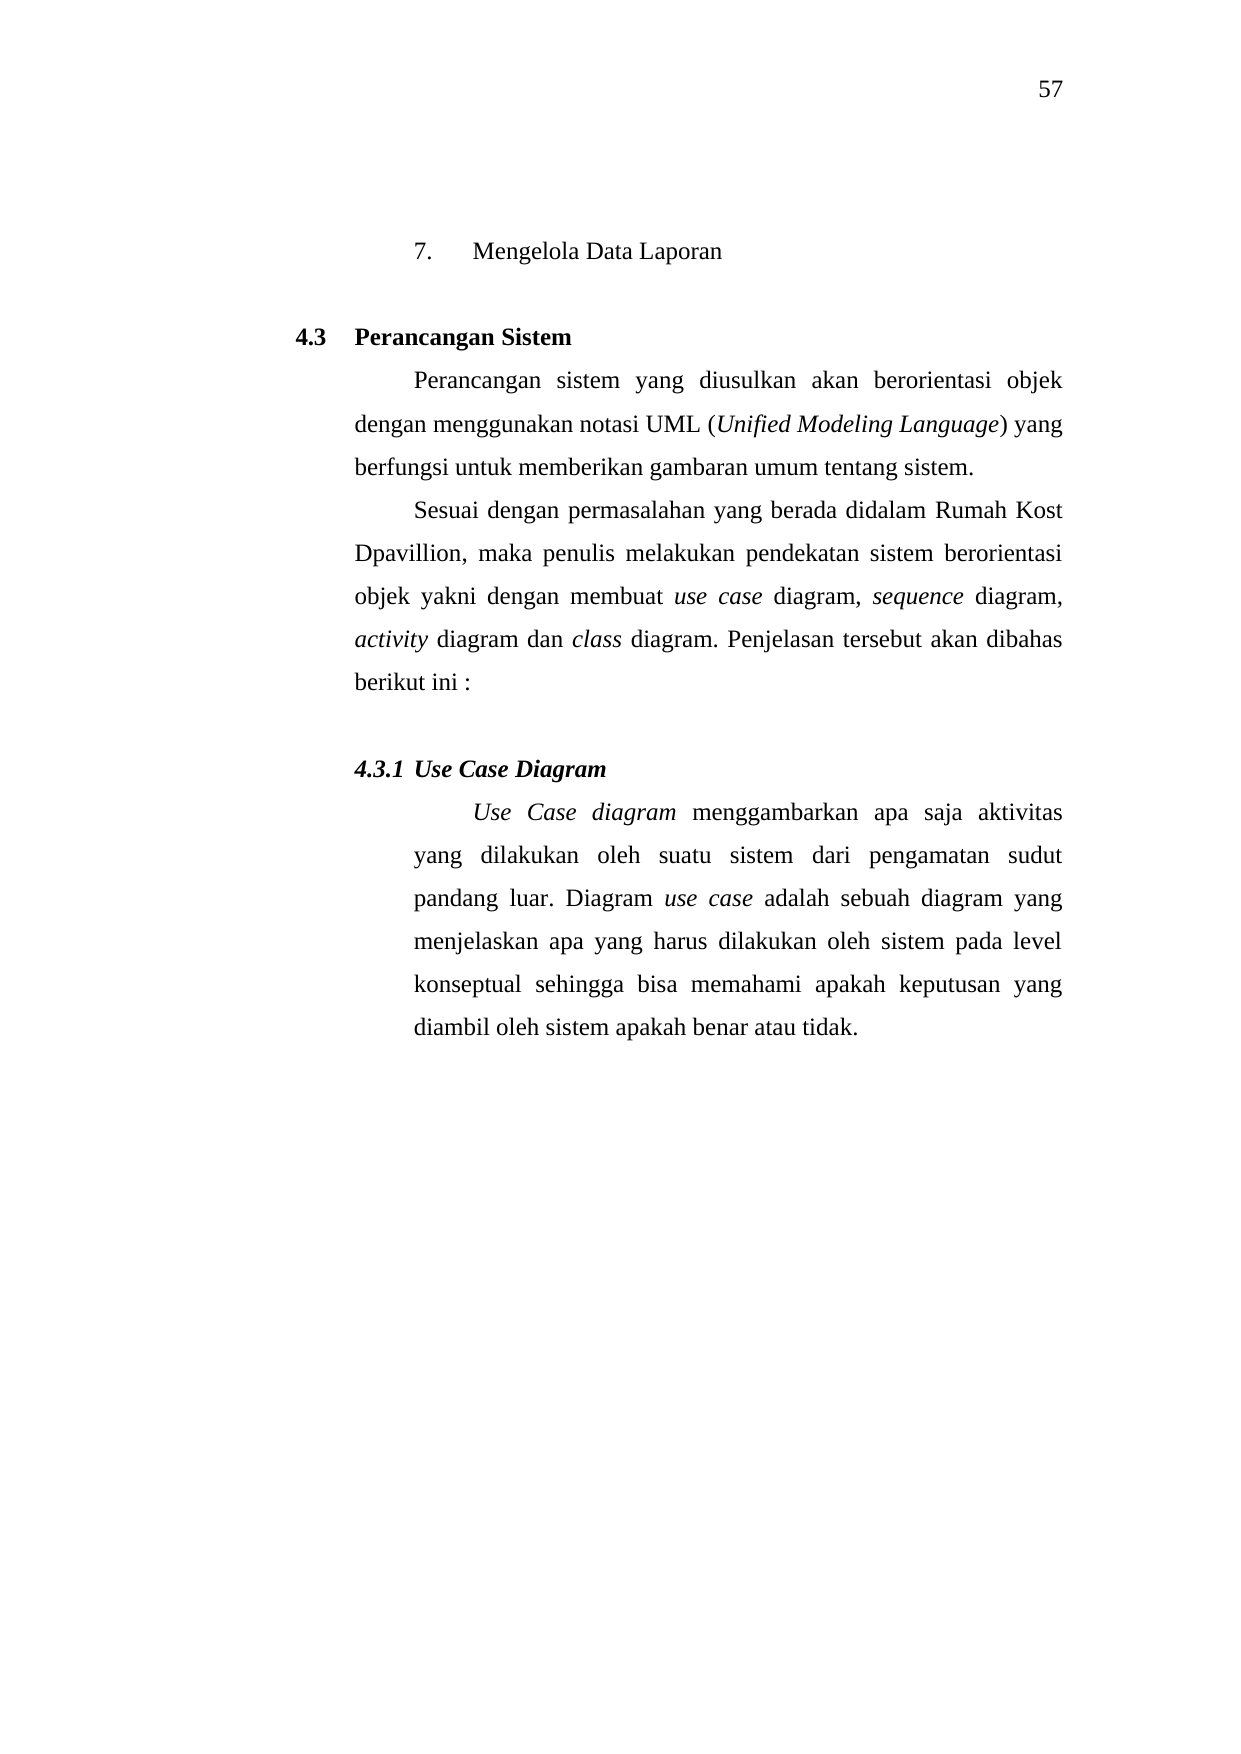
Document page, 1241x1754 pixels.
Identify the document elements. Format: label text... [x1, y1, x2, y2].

text Use Case diagram menggambarkan apa saja aktivitas yang dilakukan oleh suatu sistem dari pengamatan sudut pandang luar. Diagram use case adalah sebuah diagram yang menjelaskan apa yang harus dilakukan oleh sistem pada level konseptual sehingga bisa memahami apakah keputusan yang diambil oleh sistem apakah benar atau tidak. [413, 797, 1063, 1041]
subtitle Perancangan Sistem [295, 322, 1063, 351]
text Perancangan sistem yang diusulkan akan berorientasi objek dengan menggunakan notasi UML (Unified Modeling Language) yang berfungsi untuk memberikan gambaran umum tentang sistem. [354, 366, 1063, 481]
text Sesuai dengan permasalahan yang berada didalam Rumah Kost Dpavillion, maka penulis melakukan pendekatan sistem berorientasi objek yakni dengan membuat use case diagram, sequence diagram, activity diagram dan class diagram. Penjelasan tersebut akan dibahas berikut ini : [354, 495, 1063, 696]
subtitle Use Case Diagram [354, 754, 1063, 782]
list Mengelola Data Laporan [413, 236, 1063, 265]
